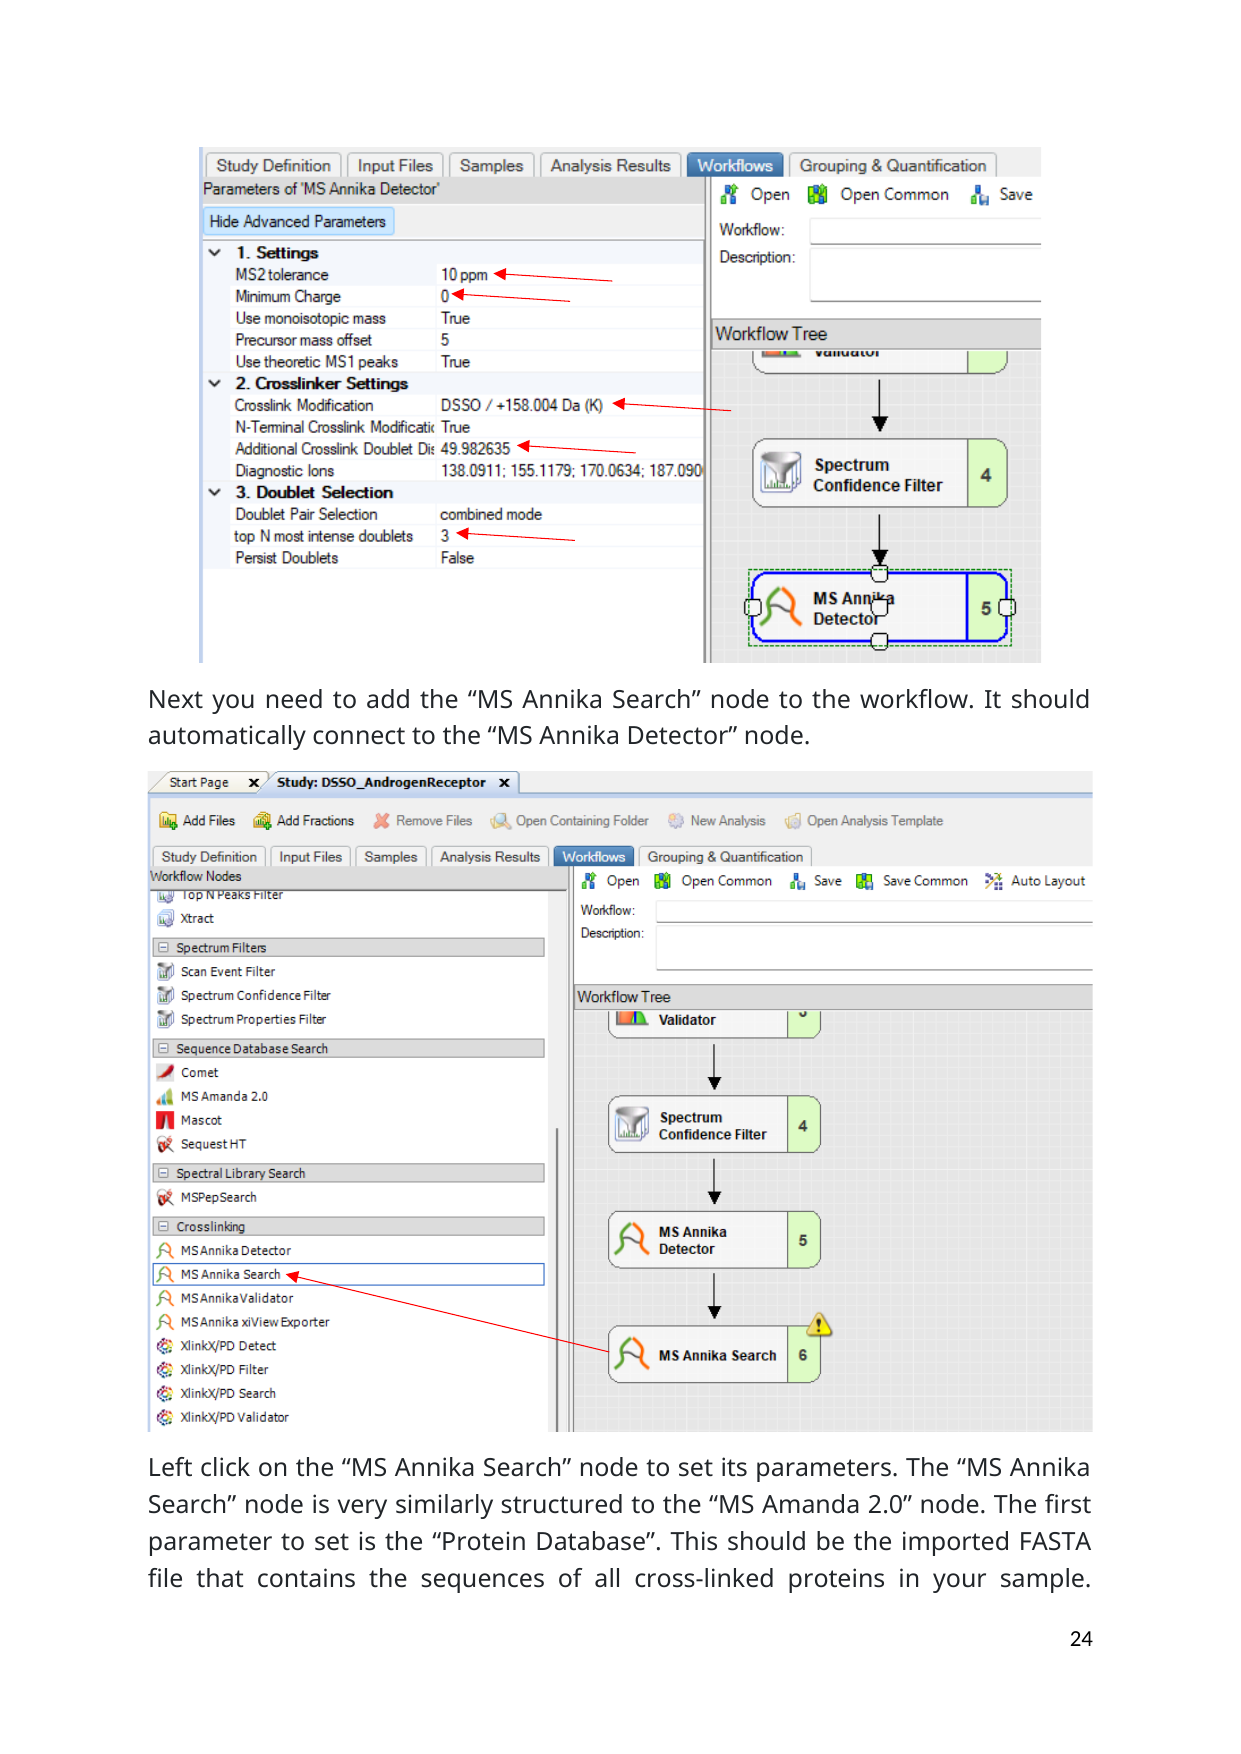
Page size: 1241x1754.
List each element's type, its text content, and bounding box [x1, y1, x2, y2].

text Next you need to add the “MS Annika Search” node to the workflow. It should automatically connect to the “MS Annika Detector” node. [148, 681, 1093, 752]
picture [199, 147, 1042, 663]
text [148, 1450, 1093, 1594]
picture [147, 771, 1093, 1432]
